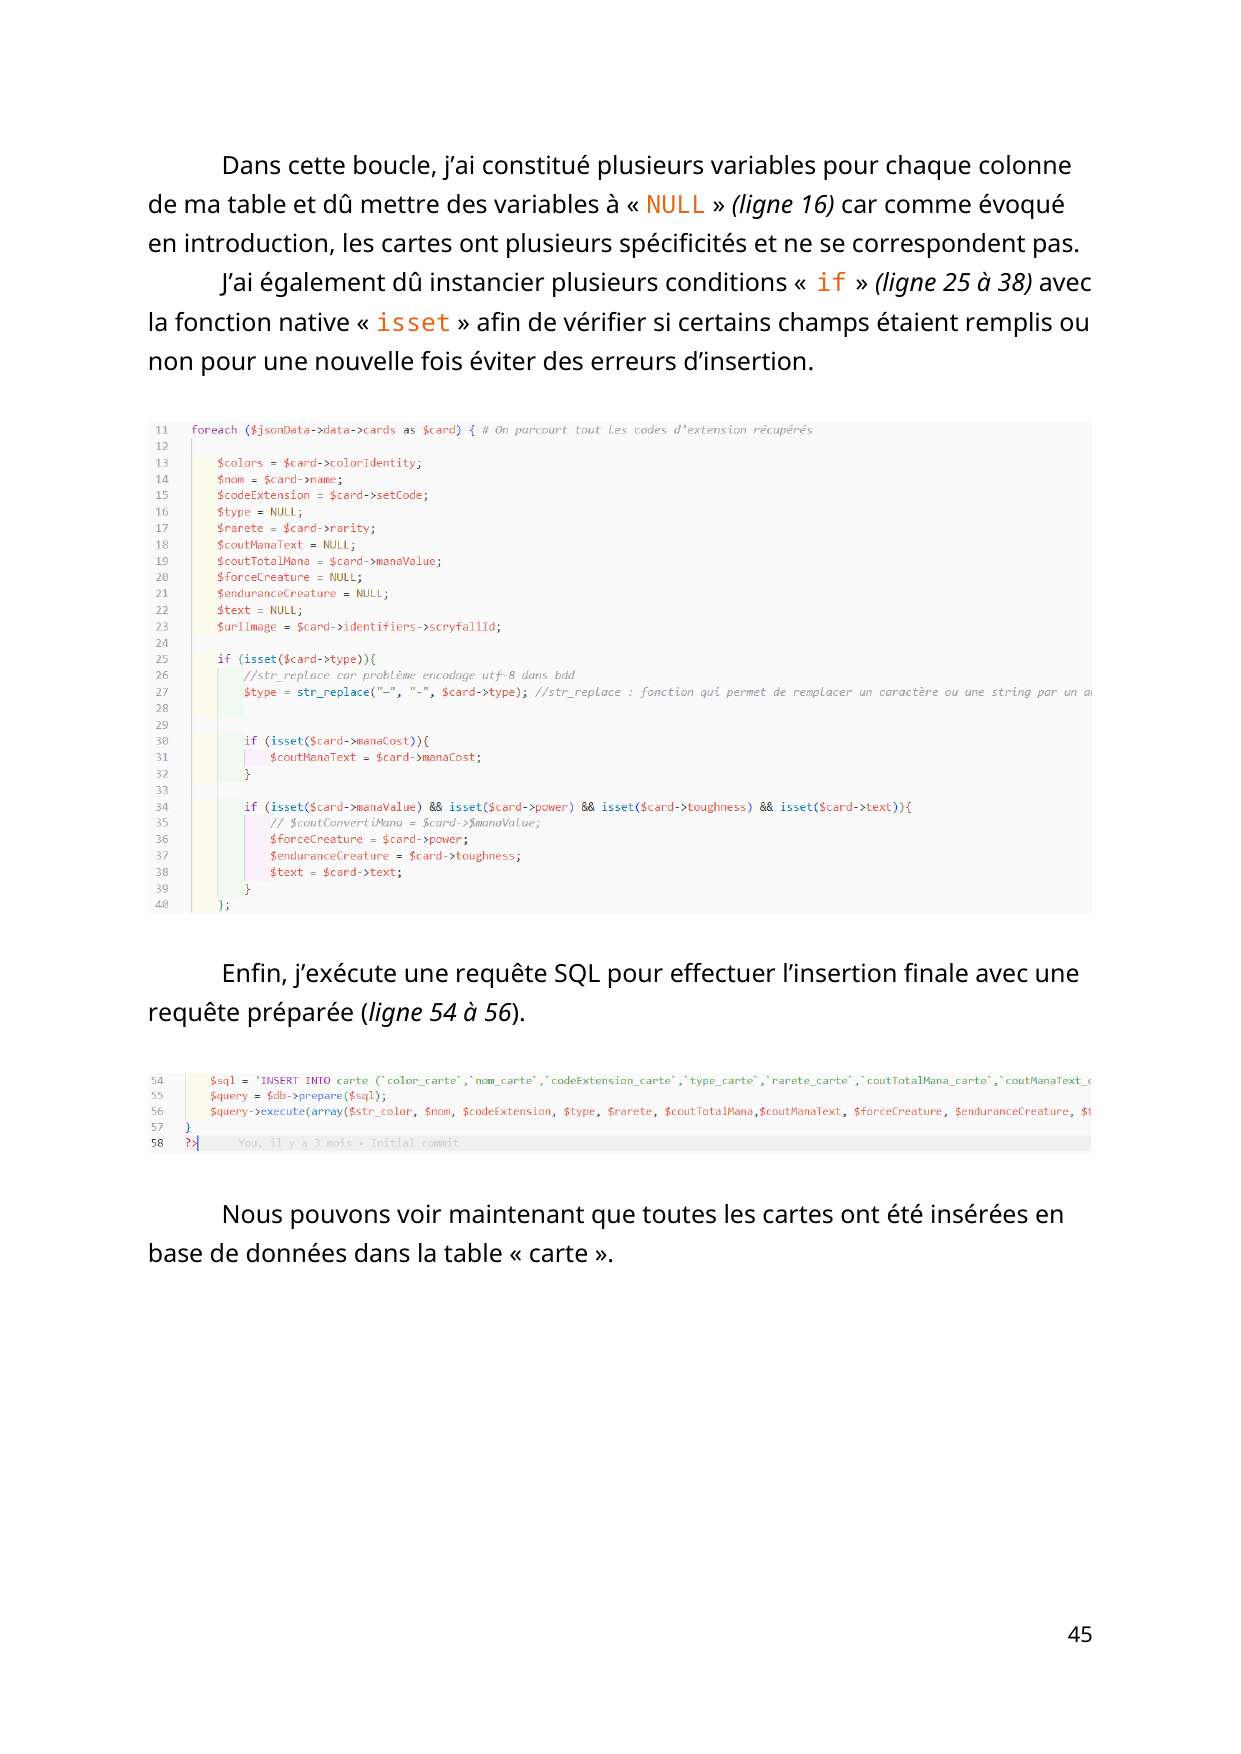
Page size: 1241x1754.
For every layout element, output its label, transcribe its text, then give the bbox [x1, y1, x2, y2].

text J’ai également dû instancier plusieurs conditions « if » (ligne 25 à 38) avec la fonction native « isset » afin de vérifier si certains champs étaient remplis ou non pour une nouvelle fois éviter des erreurs d’insertion. [148, 265, 1093, 377]
picture [147, 421, 1092, 913]
text Dans cette boucle, j’ai constitué plusieurs variables pour chaque colonne de ma table et dû mettre des variables à « NULL » (ligne 16) car comme évoqué en introduction, les cartes ont plusieurs spécificités et ne se correspondent pas. [148, 148, 1093, 260]
picture [147, 1073, 1092, 1153]
text Nous pouvons voir maintenant que toutes les cartes ont été insérées en base de données dans la table « carte ». [148, 1196, 1093, 1270]
text Enfin, j’exécute une requête SQL pour effectuer l’insertion finale avec une requête préparée (ligne 54 à 56). [148, 956, 1093, 1029]
